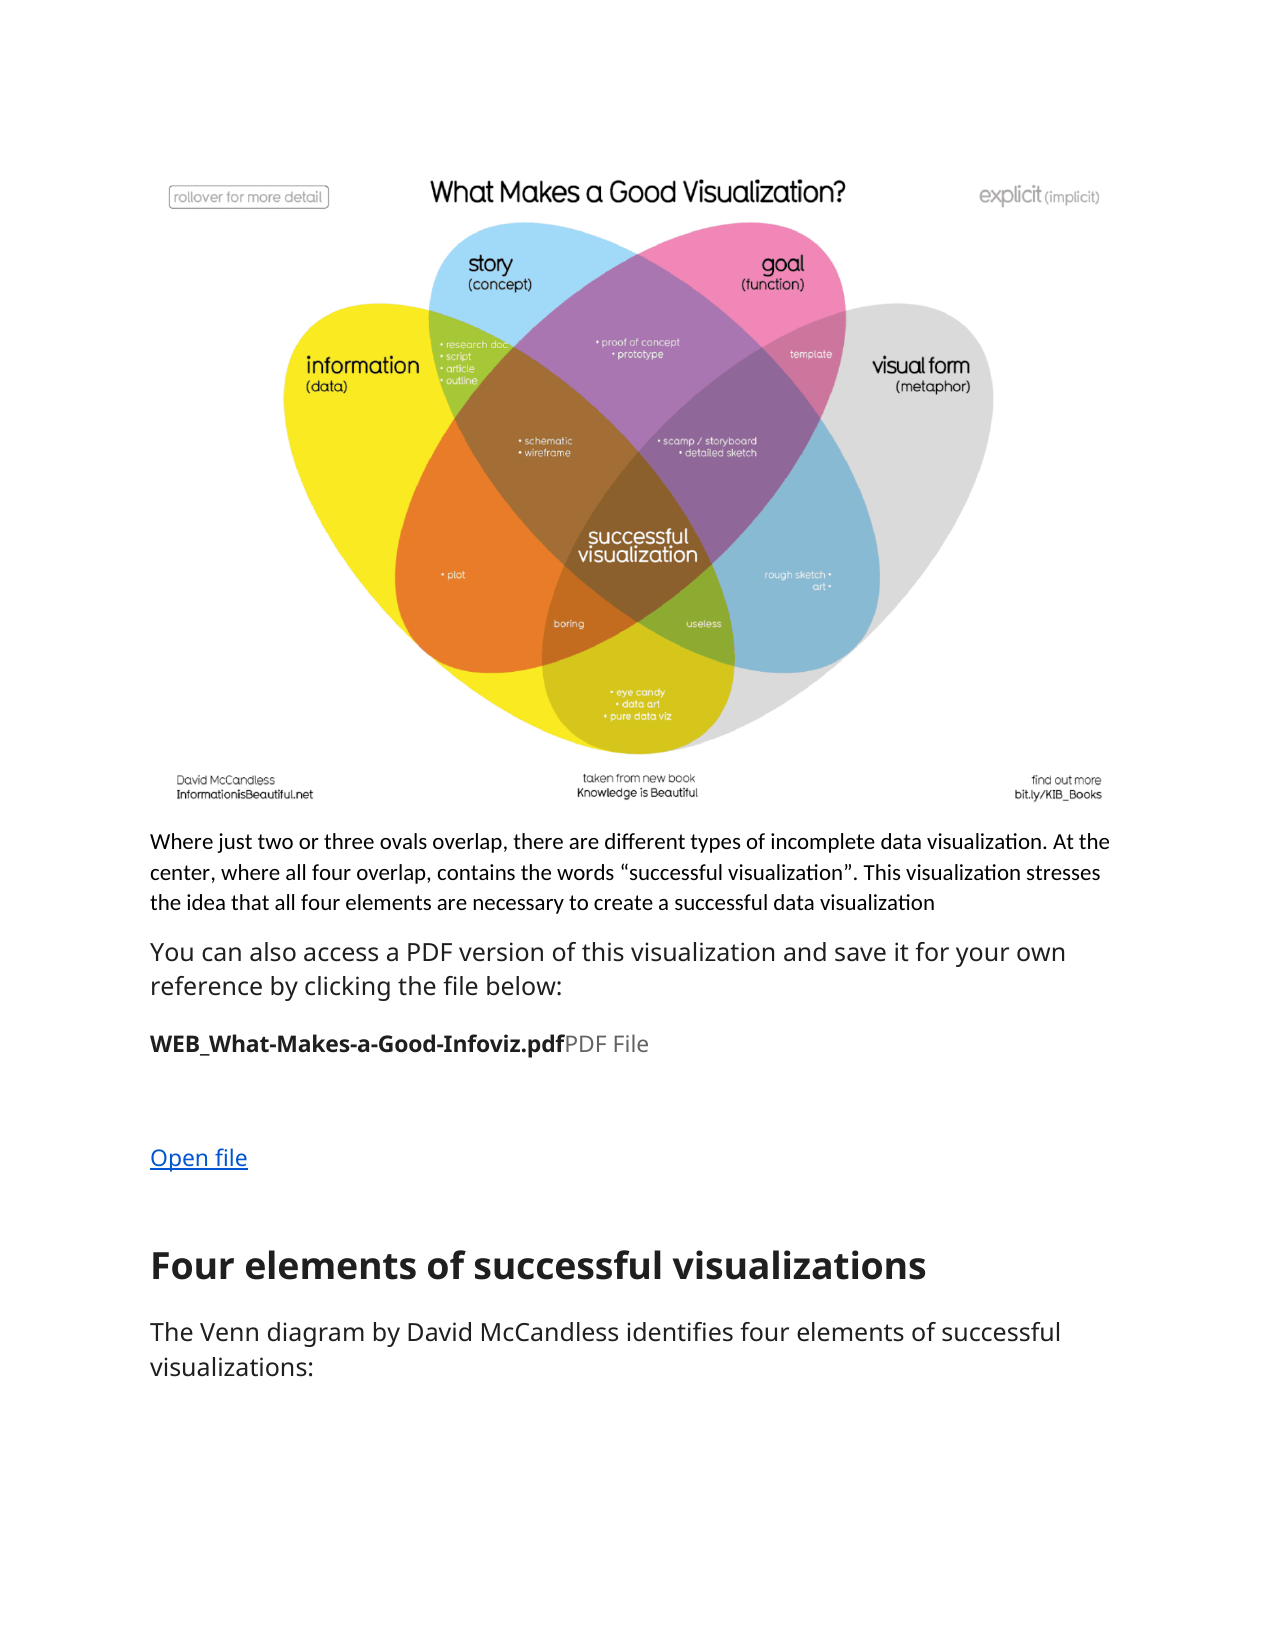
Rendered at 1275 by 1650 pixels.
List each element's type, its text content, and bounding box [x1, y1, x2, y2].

text WEB_What-Makes-a-Good-Infoviz.pdfPDF File [150, 1028, 1125, 1059]
text Open file [150, 1142, 1125, 1173]
subtitle Four elements of successful visualizations [150, 1239, 1125, 1290]
picture [150, 150, 1125, 826]
text The Venn diagram by David McCandless identifies four elements of successful visualizations: [150, 1315, 1125, 1383]
text Where just two or three ovals overlap, there are different types of incomplete data visualization. At the center, where all four overlap, contains the words “successful visualization”. This visualization stresses the idea that all four elements are necessary to create a successful data visualization [150, 826, 1125, 916]
text You can also access a PDF version of this visualization and save it for your own reference by clicking the file below: [150, 935, 1125, 1003]
